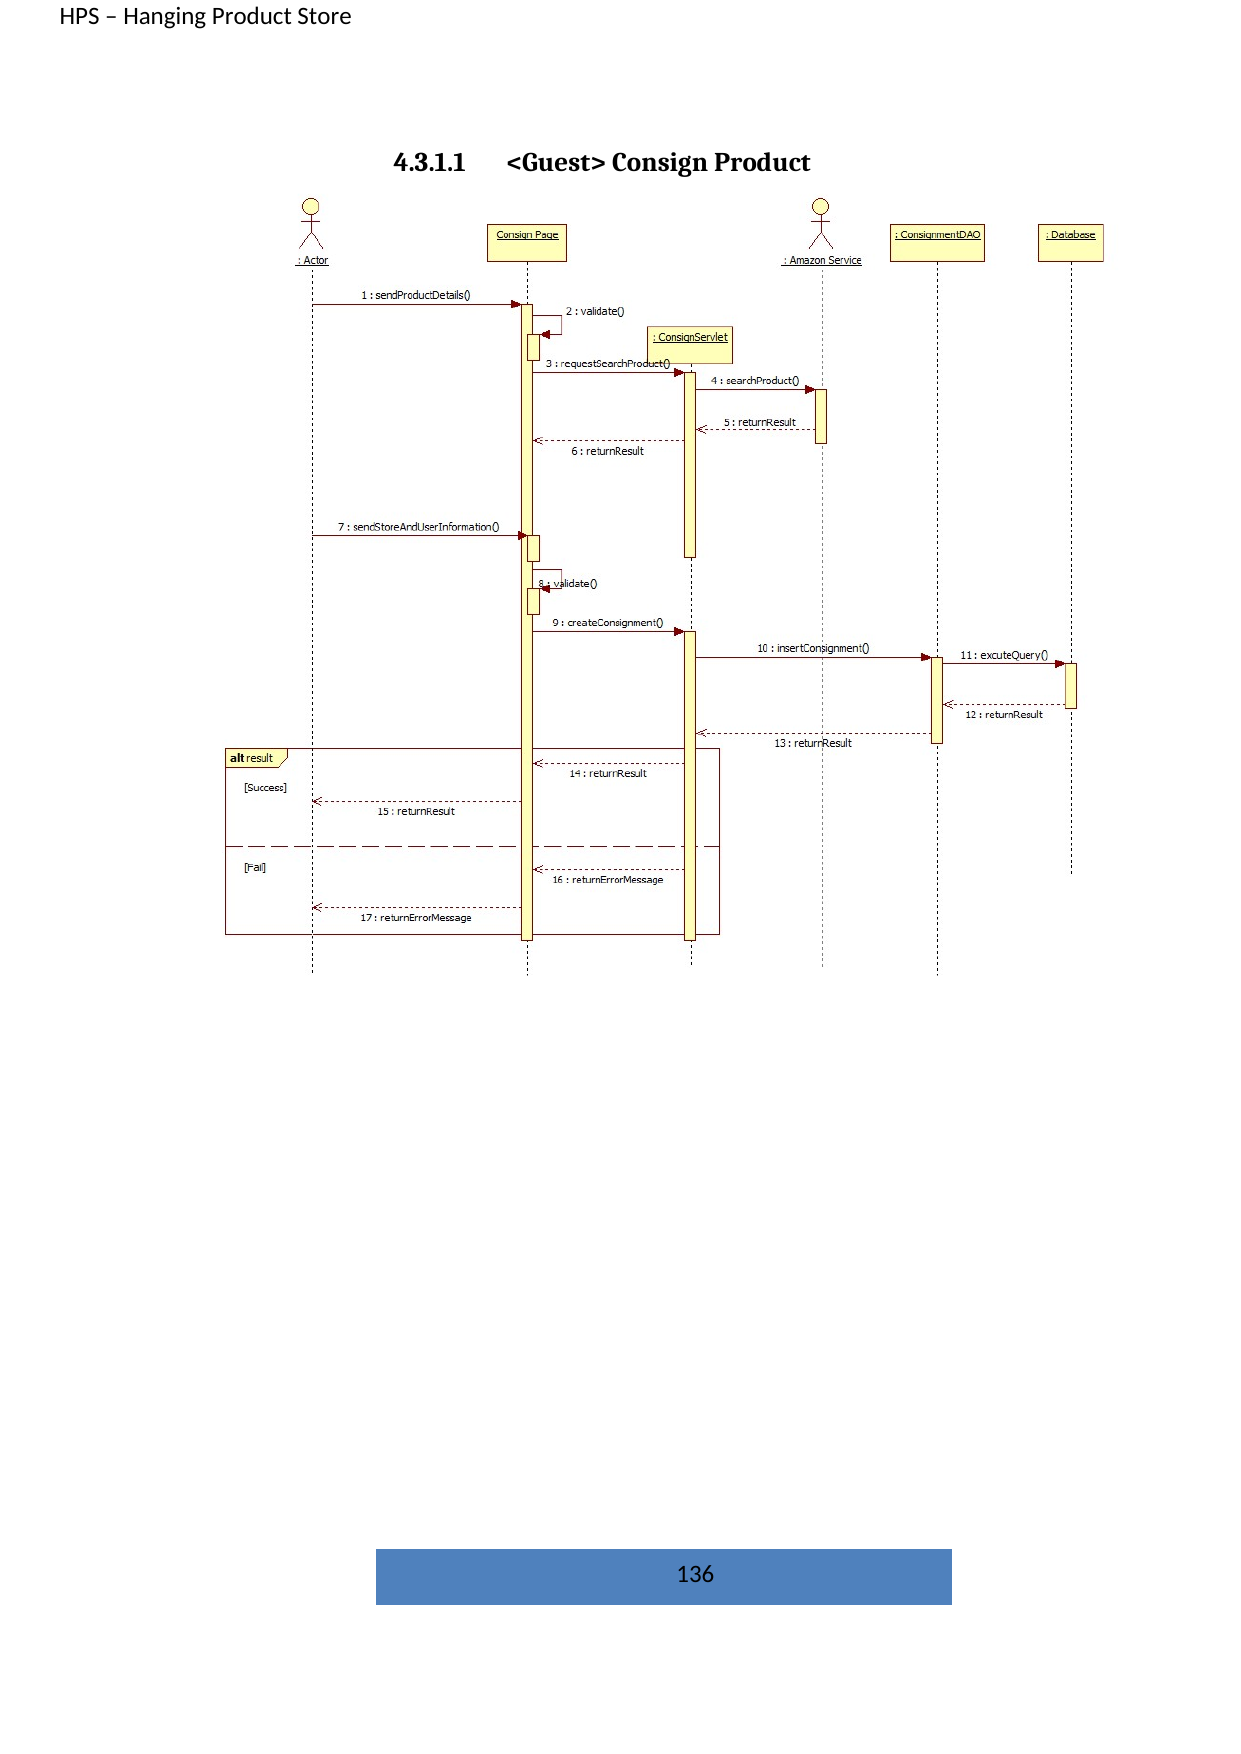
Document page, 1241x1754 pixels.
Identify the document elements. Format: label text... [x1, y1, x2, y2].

picture [207, 178, 1122, 994]
subtitle <Guest> Consign Product [393, 147, 1122, 178]
